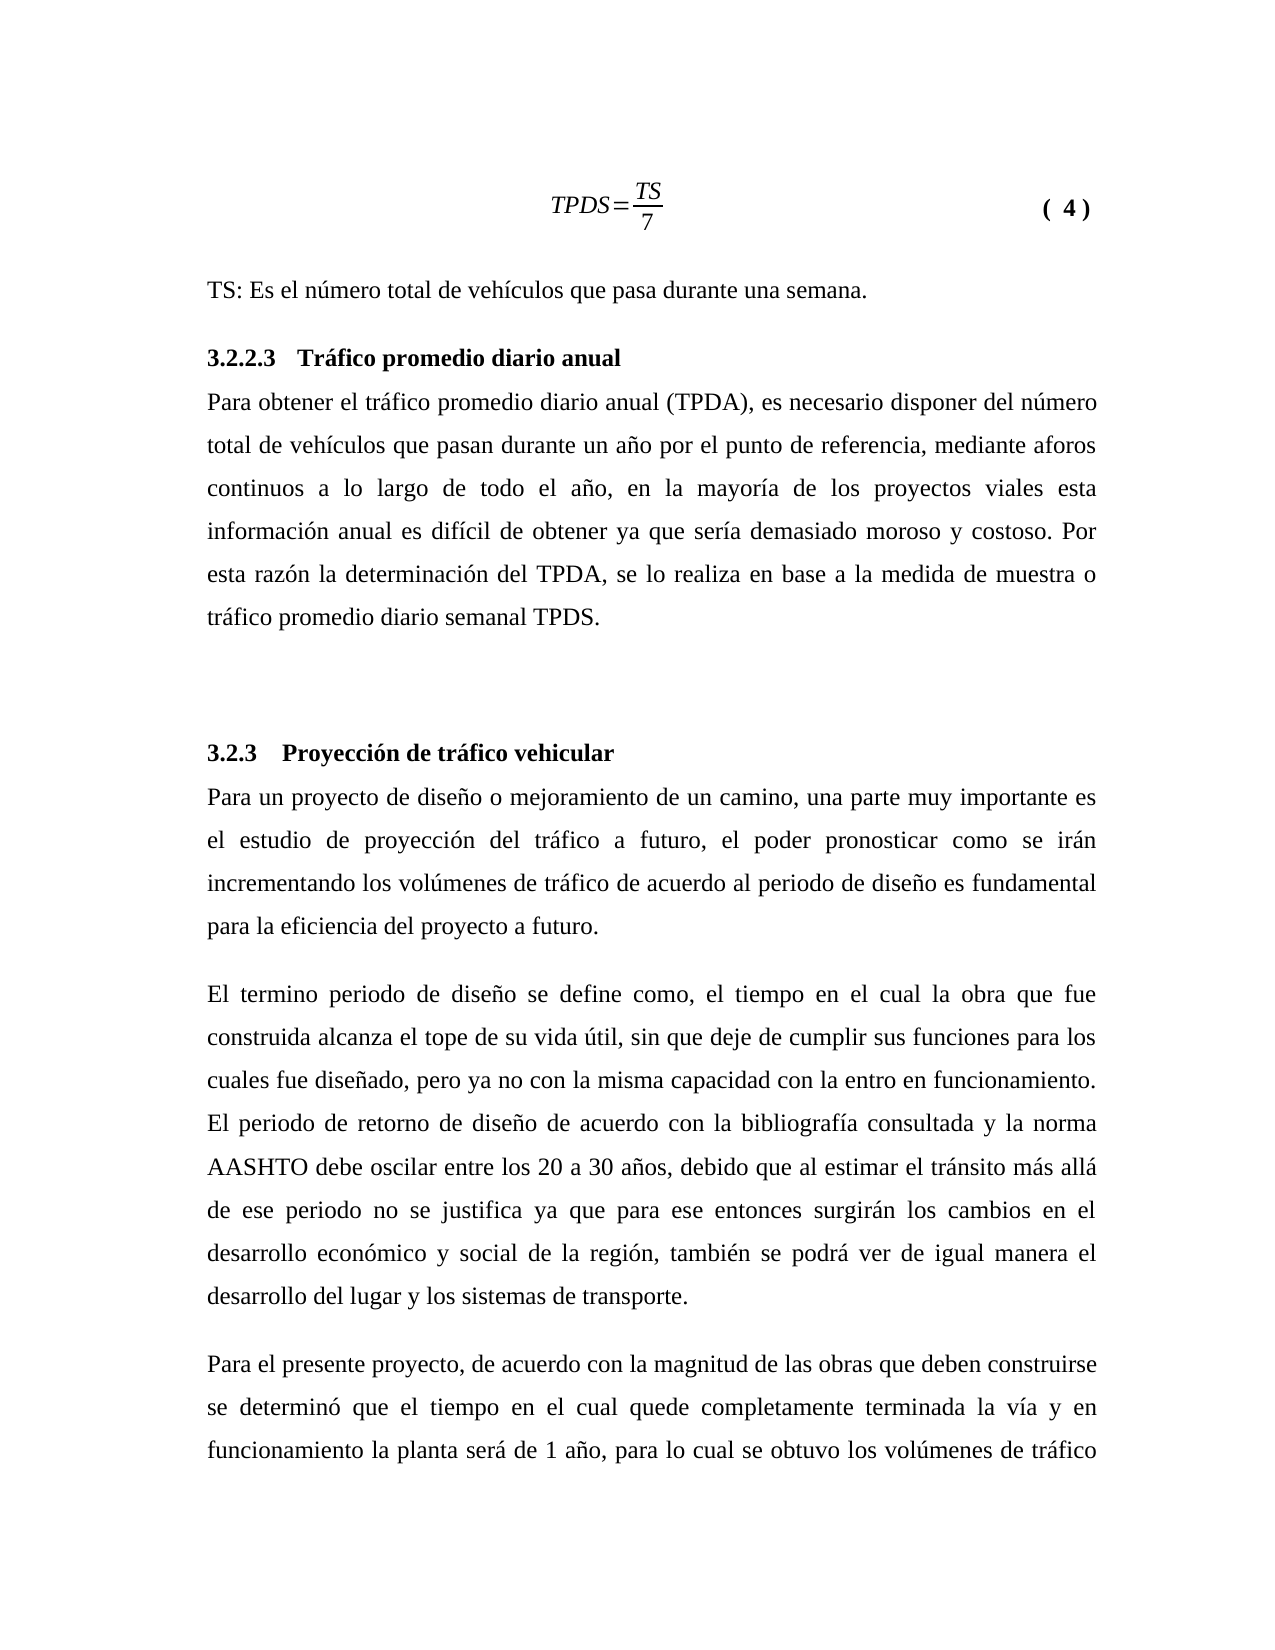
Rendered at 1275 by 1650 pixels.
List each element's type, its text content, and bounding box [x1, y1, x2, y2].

table_header ( ) [1019, 177, 1101, 275]
text Para obtener el tráfico promedio diario anual (TPDA), es necesario disponer del número total de vehículos que pasan durante un año por el punto de referencia, mediante aforos continuos a lo largo de todo el año, en la mayoría de los proyectos viales esta información anual es difícil de obtener ya que sería demasiado moroso y costoso. Por esta razón la determinación del TPDA, se lo realiza en base a la medida de muestra o tráfico promedio diario semanal TPDS. [207, 387, 1098, 631]
subtitle Tráfico promedio diario anual [207, 343, 1098, 372]
subtitle Proyección de tráfico vehicular [207, 738, 1098, 767]
text El termino periodo de diseño se define como, el tiempo en el cual la obra que fue construida alcanza el tope de su vida útil, sin que deje de cumplir sus funciones para los cuales fue diseñado, pero ya no con la misma capacidad con la entro en funcionamiento. El periodo de retorno de diseño de acuerdo con la bibliografía consultada y la norma AASHTO debe oscilar entre los 20 a 30 años, debido que al estimar el tránsito más allá de ese periodo no se justifica ya que para ese entonces surgirán los cambios en el desarrollo económico y social de la región, también se podrá ver de igual manera el desarrollo del lugar y los sistemas de transporte. [207, 979, 1098, 1310]
text TS: Es el número total de vehículos que pasa durante una semana. [207, 275, 1098, 304]
text Para un proyecto de diseño o mejoramiento de un camino, una parte muy importante es el estudio de proyección del tráfico a futuro, el poder pronosticar como se irán incrementando los volúmenes de tráfico de acuerdo al periodo de diseño es fundamental para la eficiencia del proyecto a futuro. [207, 782, 1098, 940]
table_header [196, 177, 1019, 275]
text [207, 1349, 1098, 1464]
